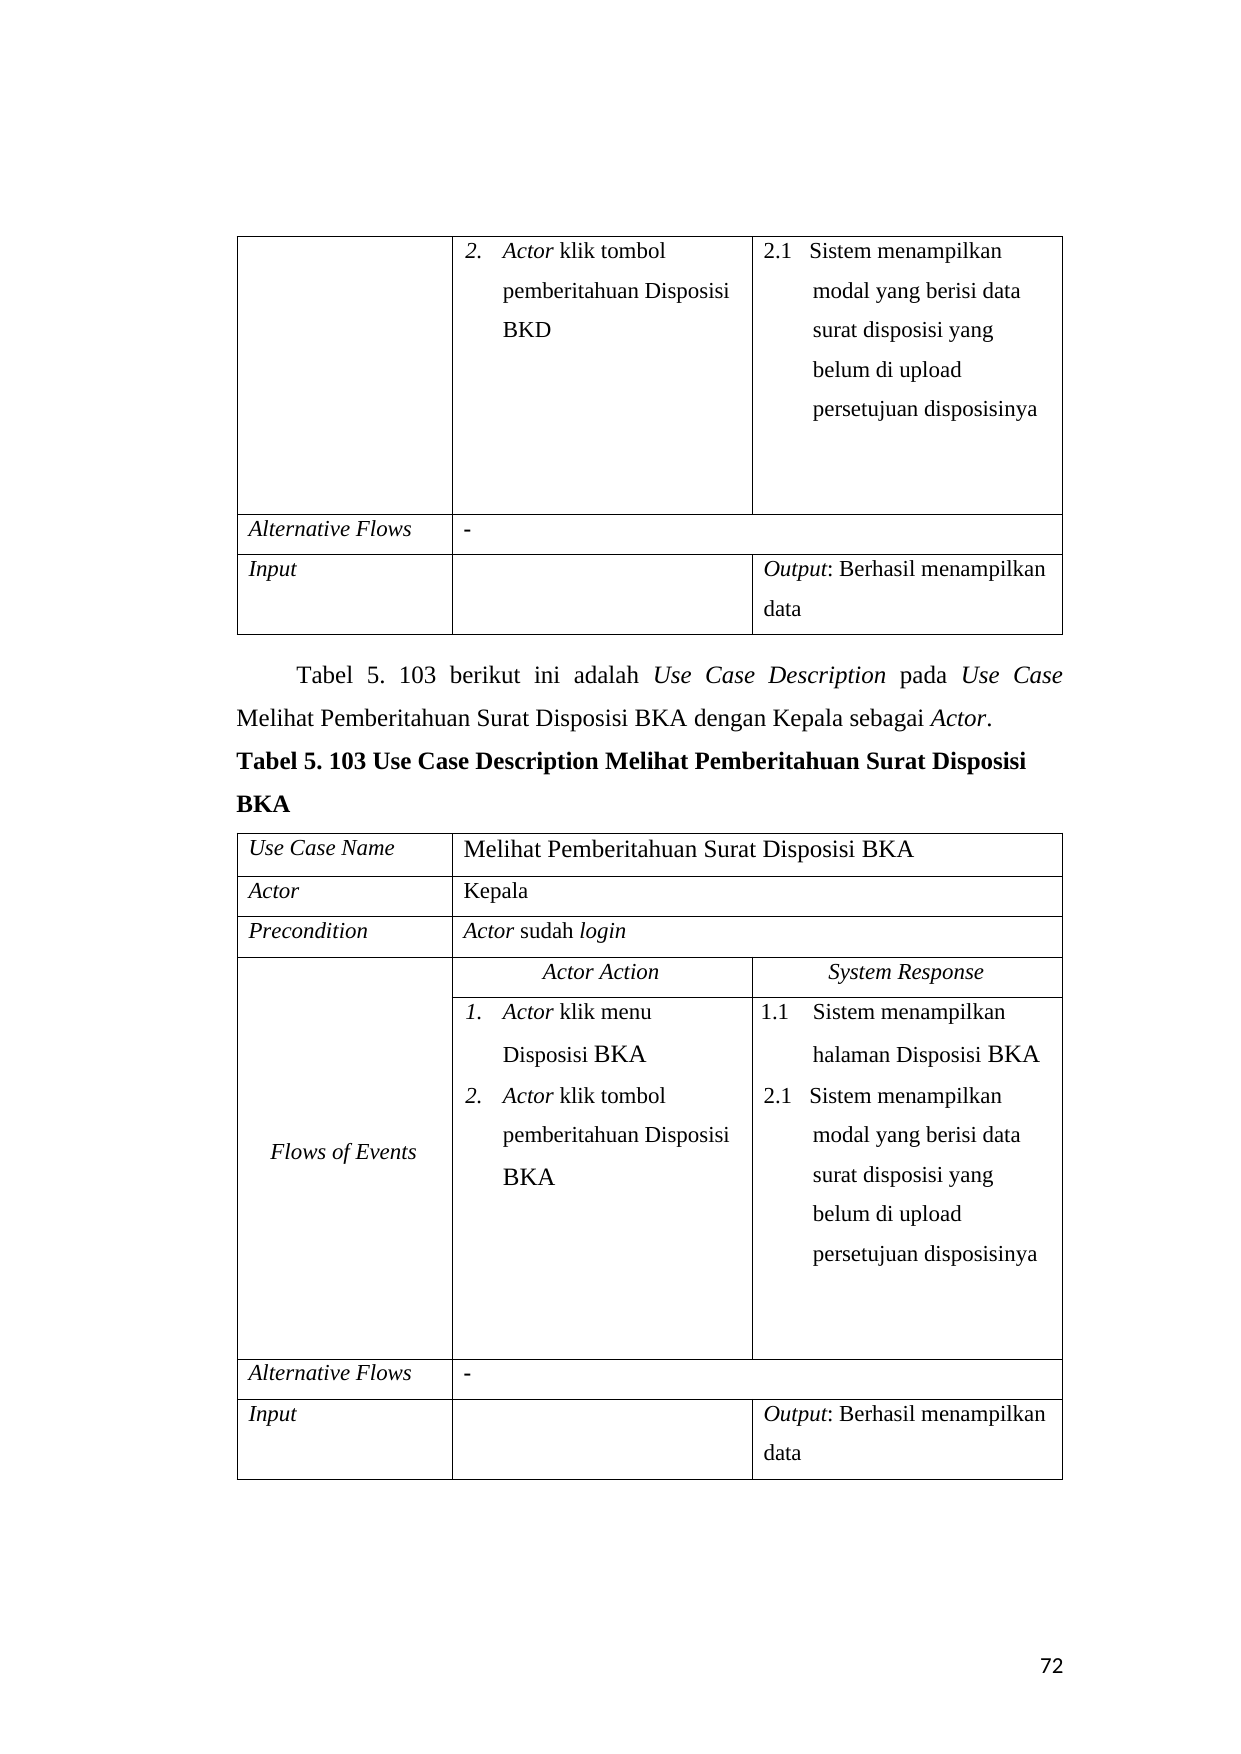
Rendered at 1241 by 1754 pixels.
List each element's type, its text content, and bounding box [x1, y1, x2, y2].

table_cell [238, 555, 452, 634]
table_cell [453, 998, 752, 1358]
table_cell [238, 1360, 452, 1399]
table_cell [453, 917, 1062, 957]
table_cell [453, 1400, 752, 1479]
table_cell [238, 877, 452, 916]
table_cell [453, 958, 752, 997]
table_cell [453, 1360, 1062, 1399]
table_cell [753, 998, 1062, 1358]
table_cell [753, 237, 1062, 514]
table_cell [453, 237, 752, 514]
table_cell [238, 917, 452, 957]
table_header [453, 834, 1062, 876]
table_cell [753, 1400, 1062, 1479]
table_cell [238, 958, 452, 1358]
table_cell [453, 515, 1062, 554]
text Tabel 5. 103 Use Case Description Melihat Pemberitahuan Surat Disposisi BKA [236, 746, 1063, 818]
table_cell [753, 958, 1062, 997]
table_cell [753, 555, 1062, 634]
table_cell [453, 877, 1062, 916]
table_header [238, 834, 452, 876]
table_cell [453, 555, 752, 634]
text Tabel 5. 103 berikut ini adalah Use Case Description pada Use Case Melihat Pemberitahuan Surat Disposisi BKA dengan Kepala sebagai Actor. [236, 660, 1063, 732]
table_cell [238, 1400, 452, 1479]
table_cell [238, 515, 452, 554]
